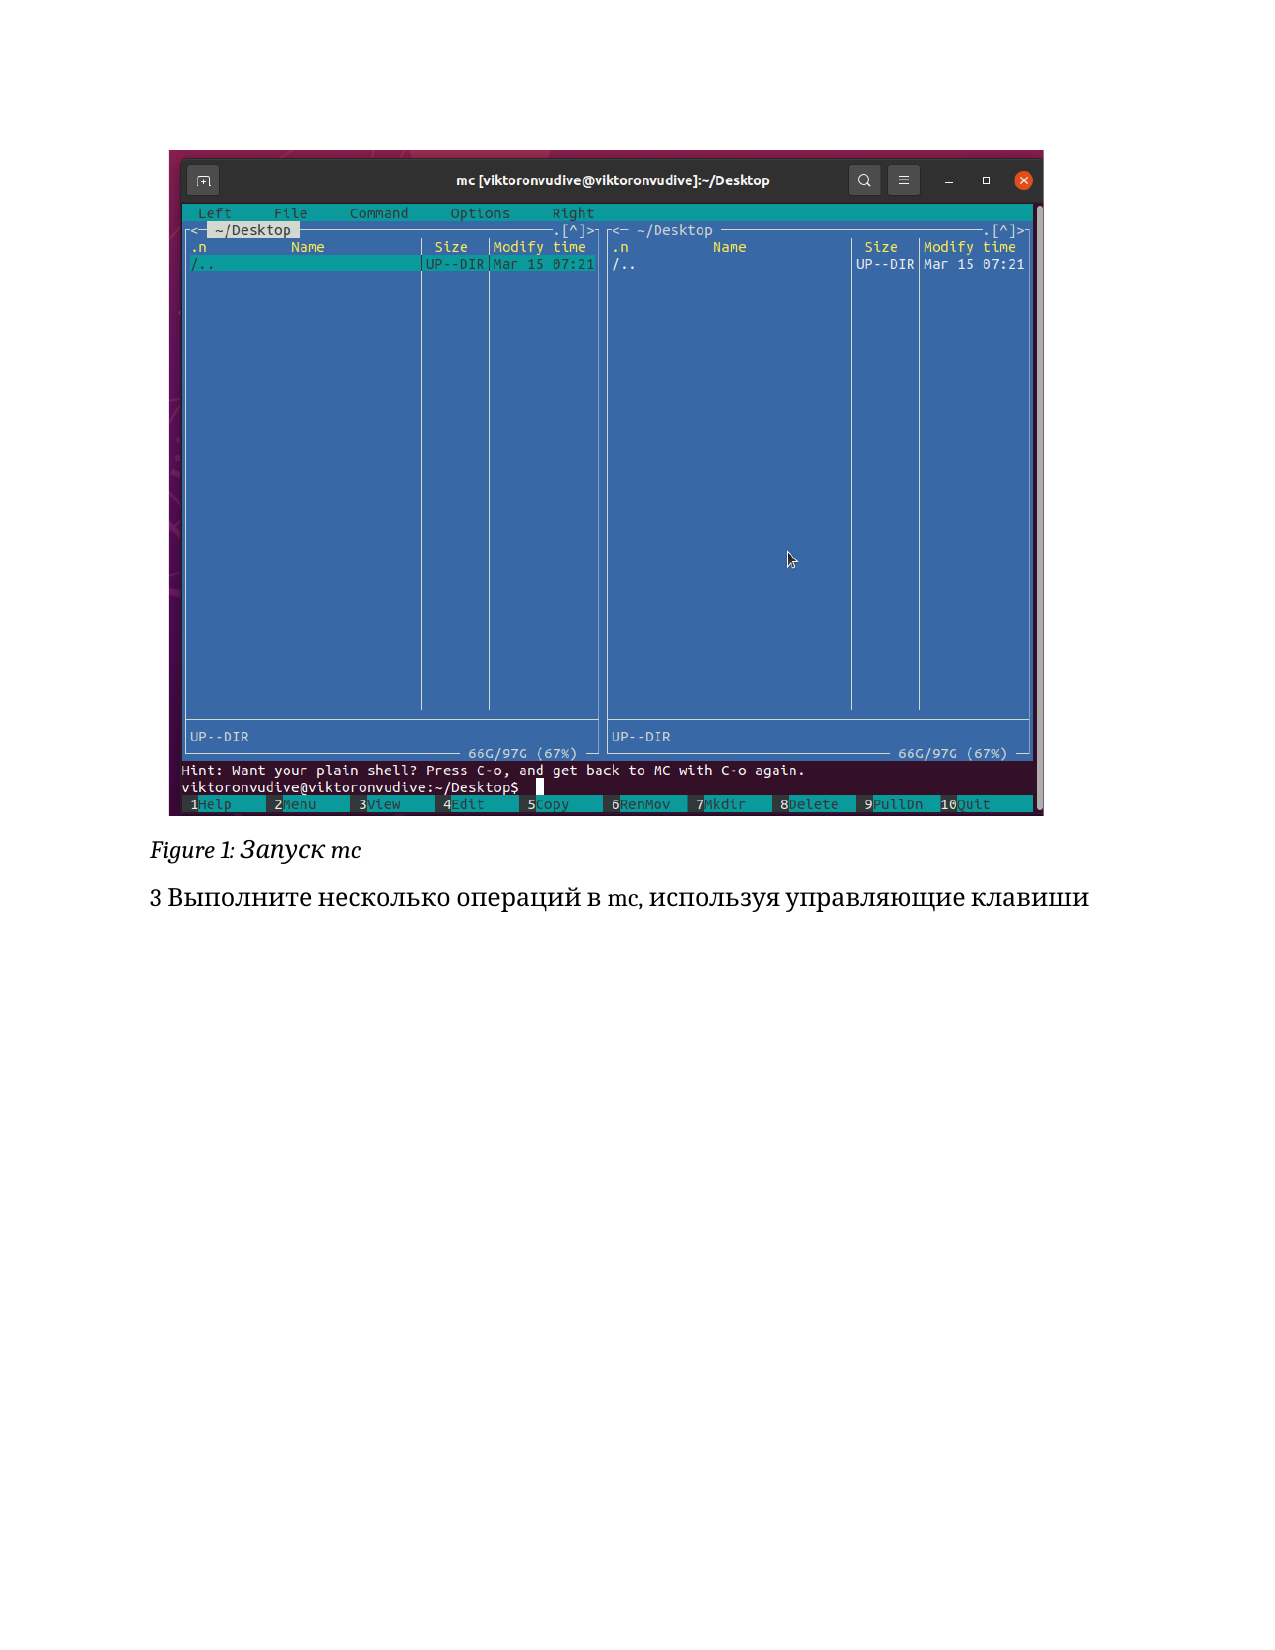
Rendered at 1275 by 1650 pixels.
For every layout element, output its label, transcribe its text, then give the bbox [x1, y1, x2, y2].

picture [168, 150, 1044, 816]
text 3 Выполните несколько операций в mc, используя управляющие клавиши [150, 884, 1125, 912]
text Figure 1: Запуск mc [150, 836, 1125, 865]
